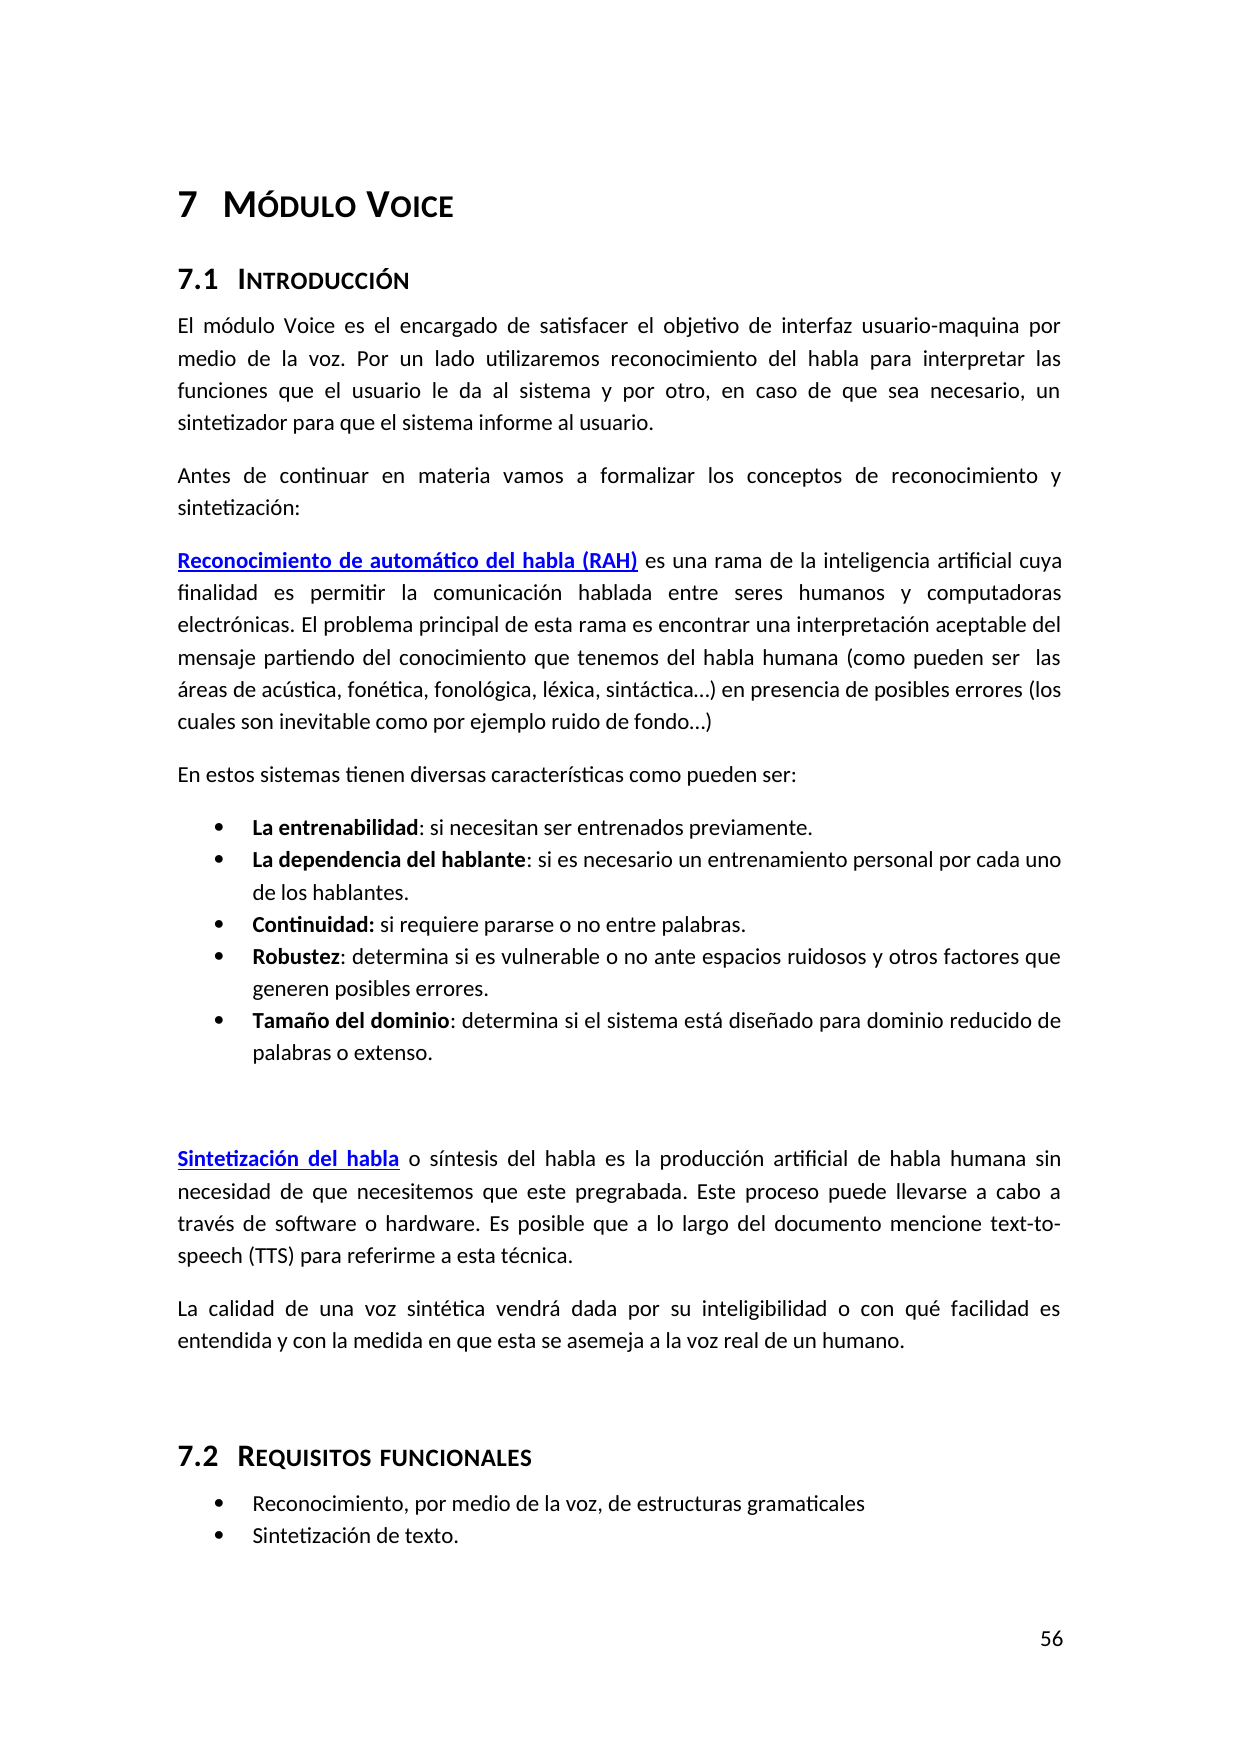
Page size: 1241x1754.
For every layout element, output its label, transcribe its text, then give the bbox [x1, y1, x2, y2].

text Sintetización del habla o síntesis del habla es la producción artificial de habla humana sin necesidad de que necesitemos que este pregrabada. Este proceso puede llevarse a cabo a través de software o hardware. Es posible que a lo largo del documento mencione text-to-speech (TTS) para referirme a esta técnica. [177, 1144, 1063, 1269]
subtitle Requisitos funcionales [177, 1437, 1063, 1475]
list Reconocimiento, por medio de la voz, de estructuras gramaticales [215, 1489, 1063, 1517]
list La dependencia del hablante: si es necesario un entrenamiento personal por cada uno de los hablantes. [215, 845, 1063, 906]
text Antes de continuar en materia vamos a formalizar los conceptos de reconocimiento y sintetización: [177, 461, 1063, 521]
list Sintetización de texto. [215, 1521, 1063, 1549]
text El módulo Voice es el encargado de satisfacer el objetivo de interfaz usuario-maquina por medio de la voz. Por un lado utilizaremos reconocimiento del habla para interpretar las funciones que el usuario le da al sistema y por otro, en caso de que sea necesario, un sintetizador para que el sistema informe al usuario. [177, 311, 1063, 436]
text Reconocimiento de automático del habla (RAH) es una rama de la inteligencia artificial cuya finalidad es permitir la comunicación hablada entre seres humanos y computadoras electrónicas. El problema principal de esta rama es encontrar una interpretación aceptable del mensaje partiendo del conocimiento que tenemos del habla humana (como pueden ser las áreas de acústica, fonética, fonológica, léxica, sintáctica…) en presencia de posibles errores (los cuales son inevitable como por ejemplo ruido de fondo…) [177, 546, 1063, 735]
text La calidad de una voz sintética vendrá dada por su inteligibilidad o con qué facilidad es entendida y con la medida en que esta se asemeja a la voz real de un humano. [177, 1294, 1063, 1354]
list Tamaño del dominio: determina si el sistema está diseñado para dominio reducido de palabras o extenso. [215, 1006, 1063, 1067]
subtitle Módulo Voice [177, 179, 1063, 227]
list Robustez: determina si es vulnerable o no ante espacios ruidosos y otros factores que generen posibles errores. [215, 942, 1063, 1002]
list La entrenabilidad: si necesitan ser entrenados previamente. [215, 813, 1063, 841]
subtitle Introducción [177, 259, 1063, 297]
list Continuidad: si requiere pararse o no entre palabras. [215, 910, 1063, 938]
text En estos sistemas tienen diversas características como pueden ser: [177, 760, 1063, 788]
